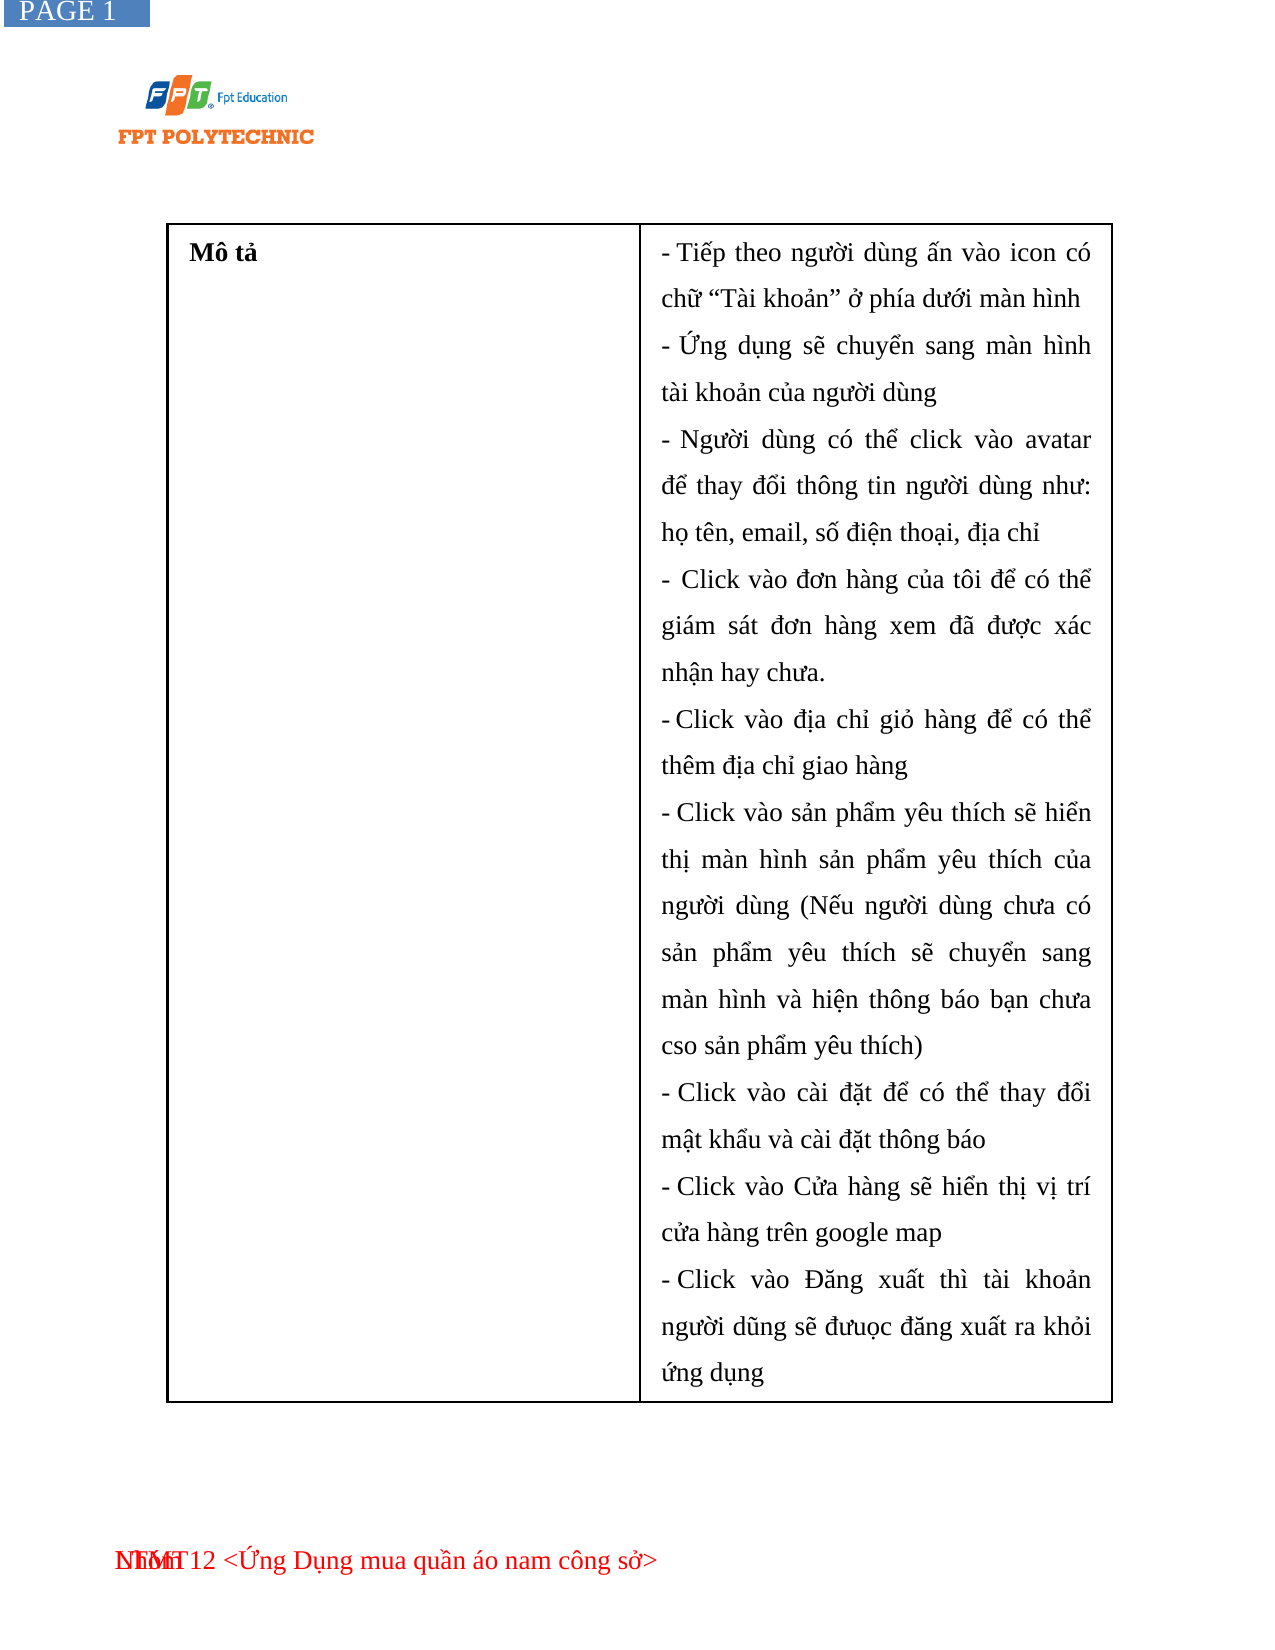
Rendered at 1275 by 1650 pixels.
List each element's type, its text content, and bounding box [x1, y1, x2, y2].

table_header Tiếp theo người dùng ấn vào icon có chữ “Tài khoản” ở phía dưới màn hình Ứng dụng sẽ chuyển sang màn hình tài khoản của người dùng Người dùng có thể click vào avatar để thay đổi thông tin người dùng như: họ tên, email, số điện thoại, địa chỉ Click vào đơn hàng của tôi để có thể giám sát đơn hàng xem đã được xác nhận hay chưa. Click vào địa chỉ giỏ hàng để có thể thêm địa chỉ giao hàng Click vào sản phẩm yêu thích sẽ hiển thị màn hình sản phẩm yêu thích của người dùng (Nếu người dùng chưa có sản phẩm yêu thích sẽ chuyển sang màn hình và hiện thông báo bạn chưa cso sản phẩm yêu thích) Click vào cài đặt để có thể thay đổi mật khẩu và cài đặt thông báo Click vào Cửa hàng sẽ hiển thị vị trí cửa hàng trên google map Click vào Đăng xuất thì tài khoản người dũng sẽ đưuọc đăng xuất ra khỏi ứng dụng [641, 225, 1111, 1401]
picture [118, 75, 314, 144]
table_header Mô tả [169, 225, 639, 1401]
